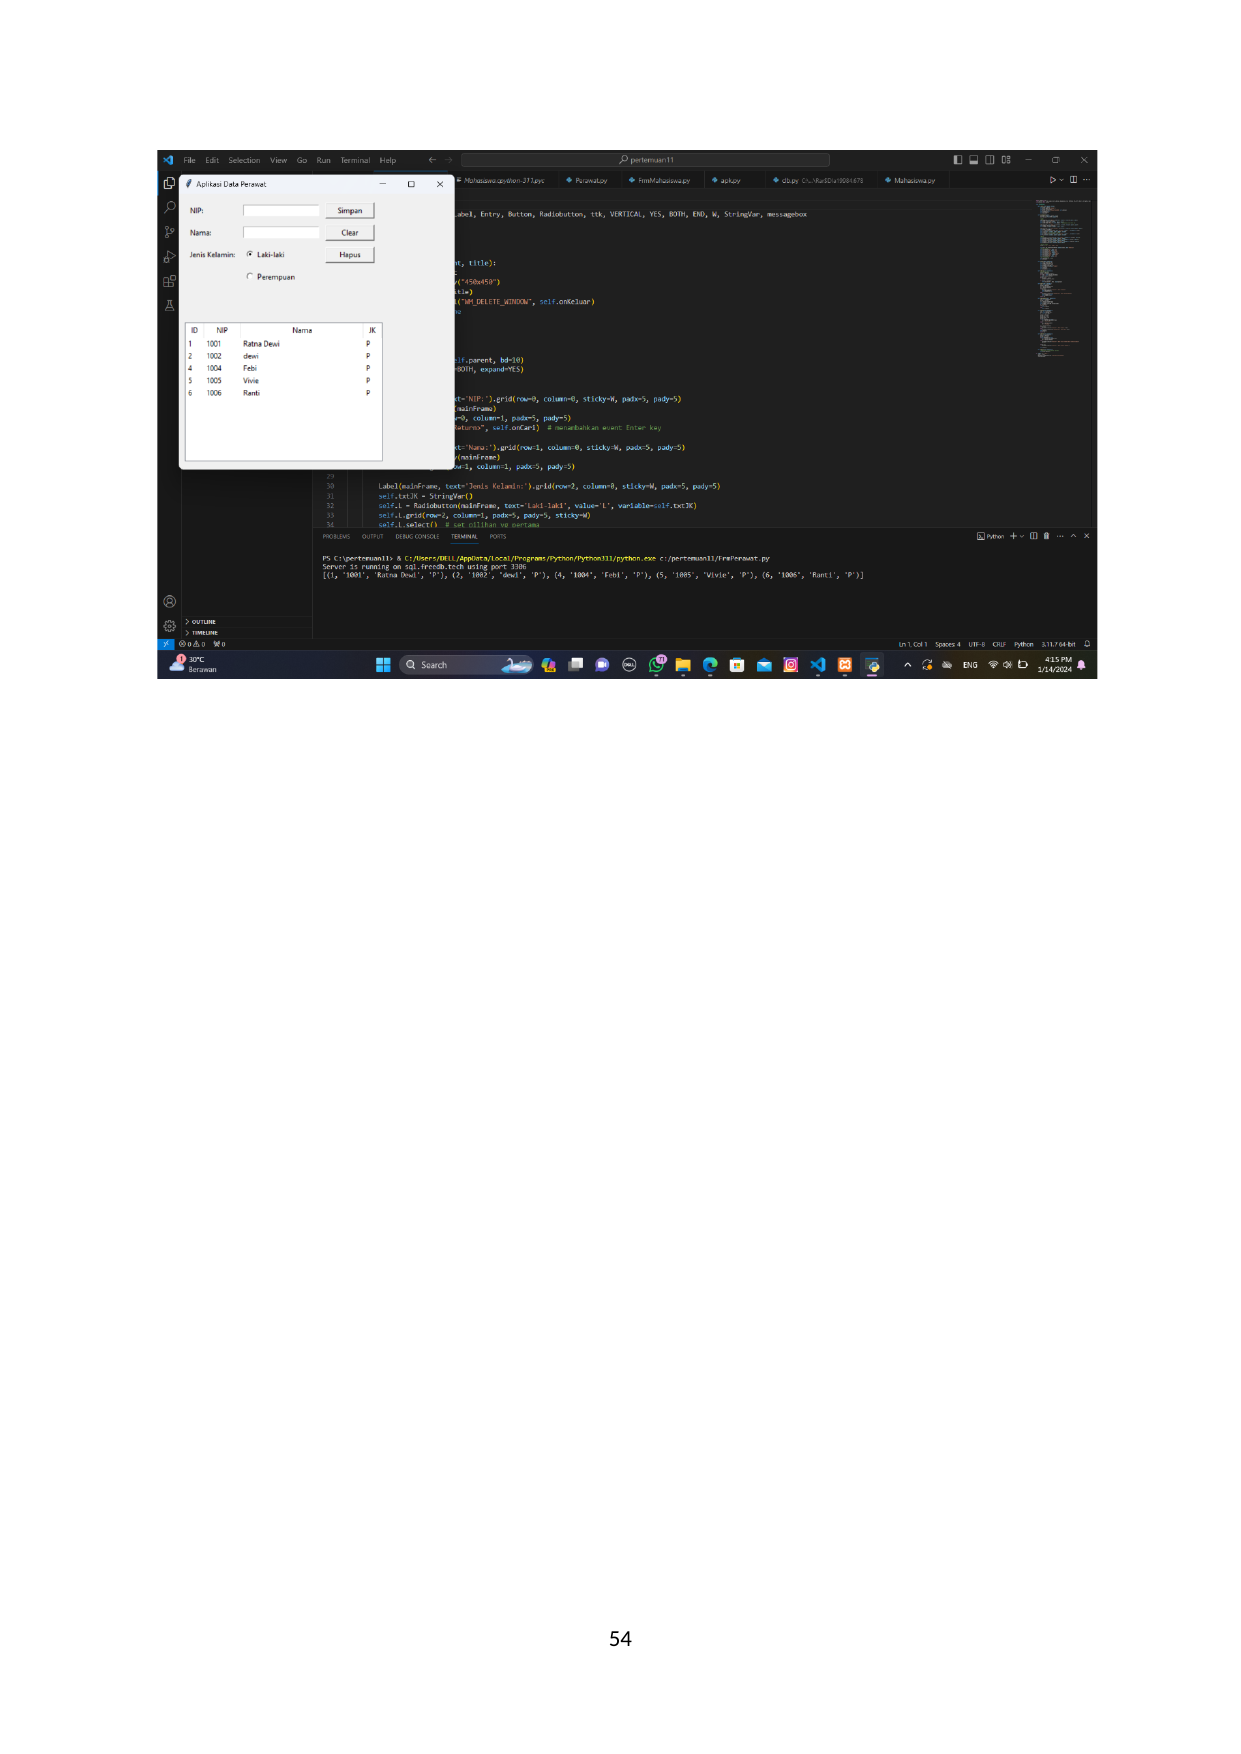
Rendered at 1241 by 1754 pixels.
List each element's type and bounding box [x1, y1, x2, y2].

picture [157, 150, 1098, 679]
